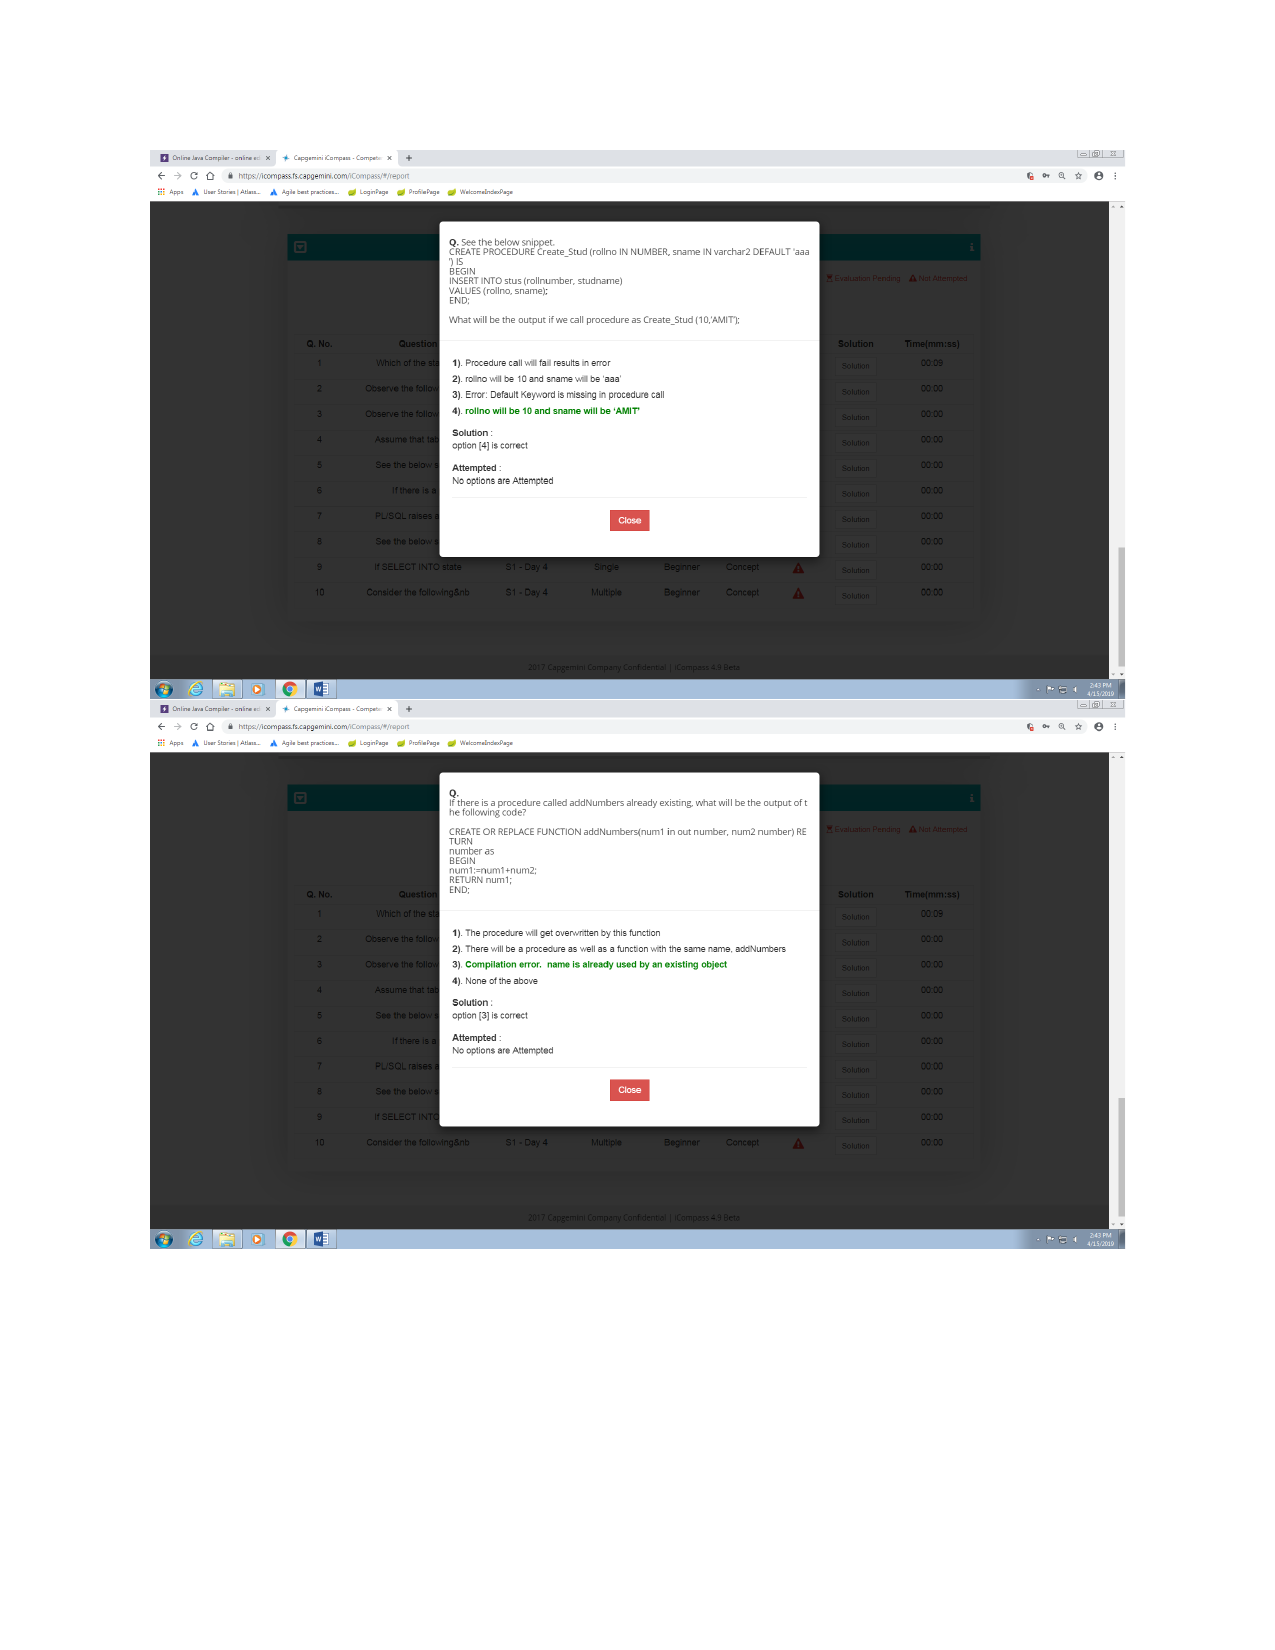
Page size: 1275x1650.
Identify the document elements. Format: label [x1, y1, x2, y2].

picture [150, 700, 1125, 1249]
picture [150, 150, 1125, 699]
